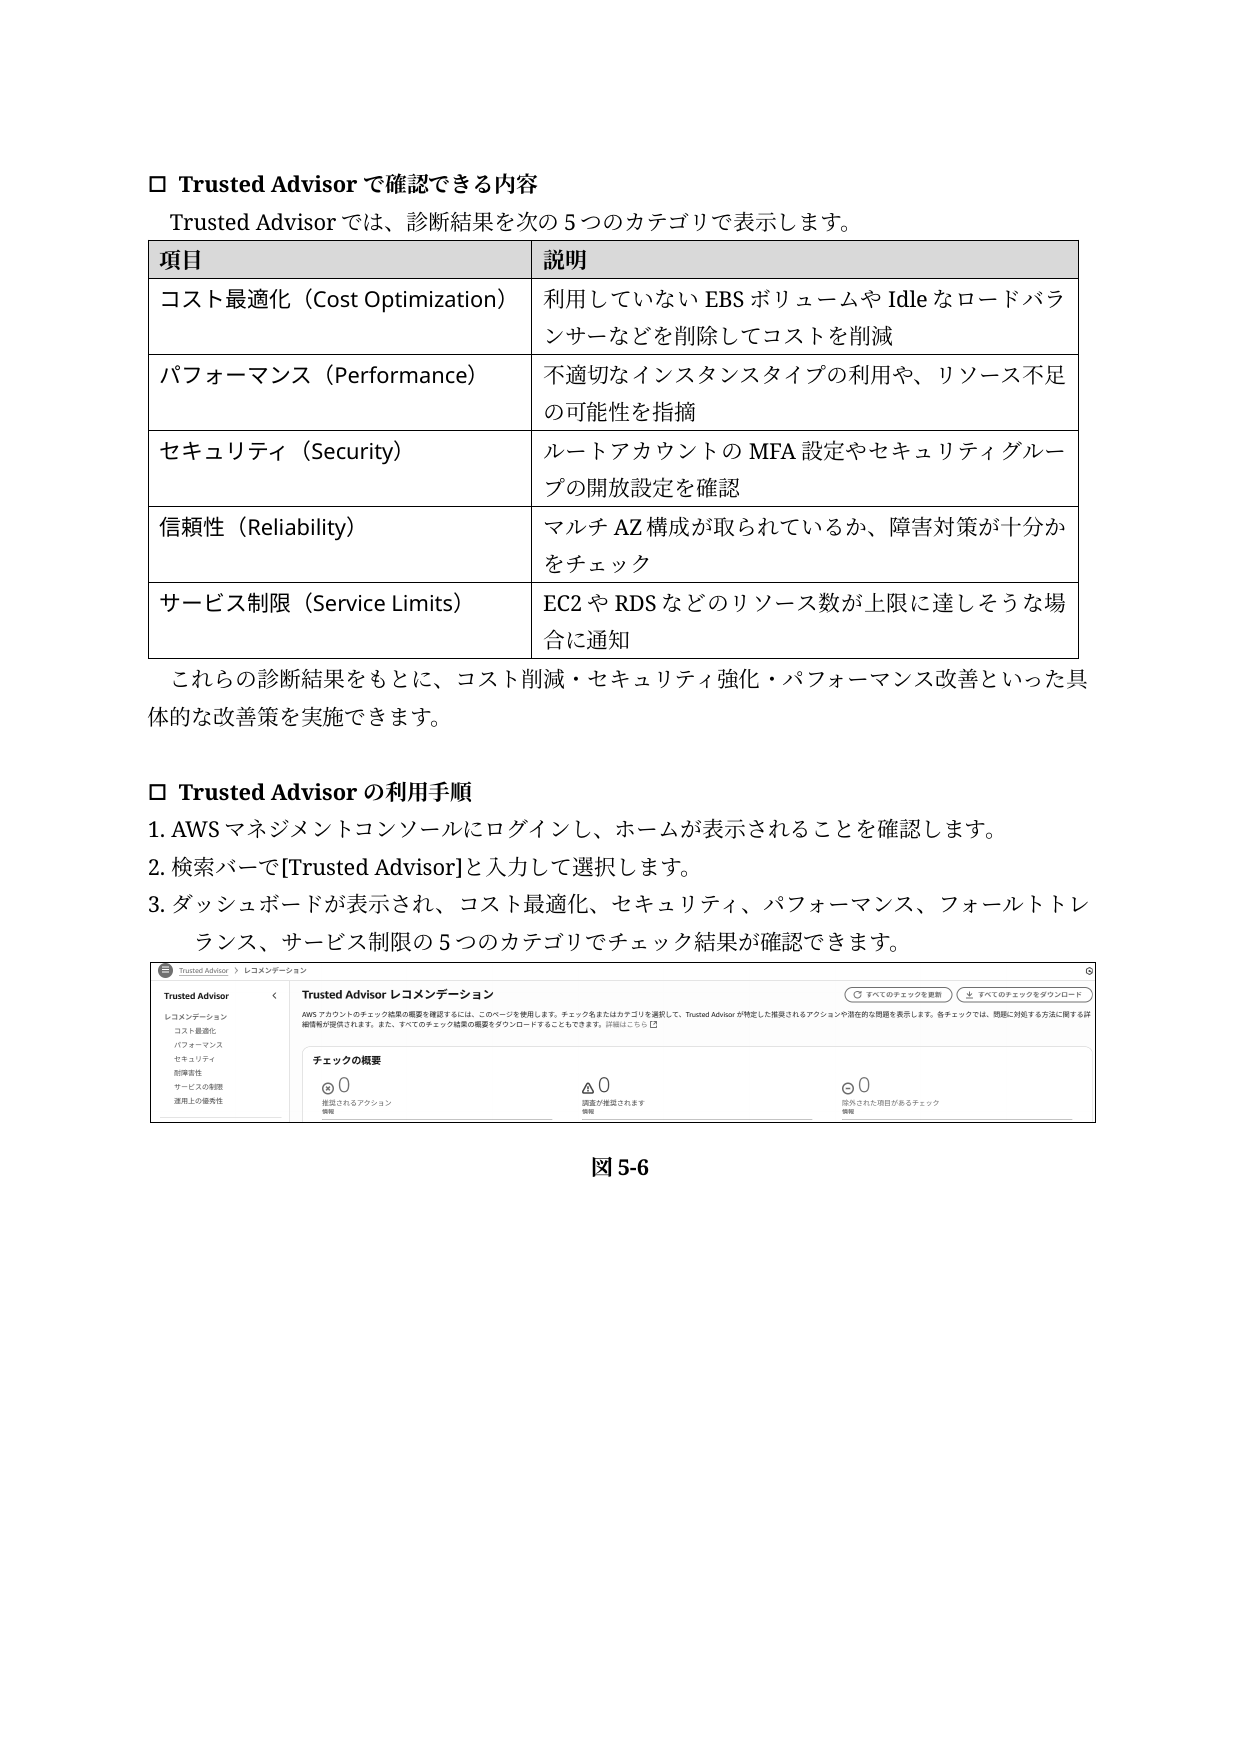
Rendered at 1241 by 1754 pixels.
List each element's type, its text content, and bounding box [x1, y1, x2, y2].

text 図5-6 [148, 1147, 1092, 1184]
table_cell 信頼性（Reliability） [149, 507, 531, 582]
list AWSマネジメントコンソールにログインし、ホームが表示されることを確認します。 [148, 809, 1092, 847]
table_cell セキュリティ（Security） [149, 431, 531, 506]
table_cell EC2やRDSなどのリソース数が上限に達しそうな場合に通知 [532, 583, 1078, 658]
text これらの診断結果をもとに、コスト削減・セキュリティ強化・パフォーマンス改善といった具体的な改善策を実施できます。 [148, 659, 1092, 734]
table_cell ルートアカウントのMFA設定やセキュリティグループの開放設定を確認 [532, 431, 1078, 506]
table_header 説明 [532, 241, 1078, 278]
table_cell サービス制限（Service Limits） [149, 583, 531, 658]
table_cell マルチAZ構成が取られているか、障害対策が十分かをチェック [532, 507, 1078, 582]
text Trusted Advisor の利用手順 [148, 772, 1092, 809]
table_cell パフォーマンス（Performance） [149, 355, 531, 430]
table_cell 利用していないEBSボリュームやIdleなロードバランサーなどを削除してコストを削減 [532, 279, 1078, 354]
text Trusted Advisor で確認できる内容 [148, 164, 1092, 202]
text Trusted Advisorでは、診断結果を次の5つのカテゴリで表示します。 [148, 202, 1092, 239]
table_header 項目 [149, 241, 531, 278]
table_cell コスト最適化（Cost Optimization） [149, 279, 531, 354]
table_cell 不適切なインスタンスタイプの利用や、リソース不足の可能性を指摘 [532, 355, 1078, 430]
list 検索バーで[Trusted Advisor]と入力して選択します。 [148, 847, 1092, 884]
text ダッシュボードが表示され、コスト最適化、セキュリティ、パフォーマンス、フォールトトレランス、サービス制限の5つのカテゴリでチェック結果が確認できます。 [148, 884, 1092, 959]
